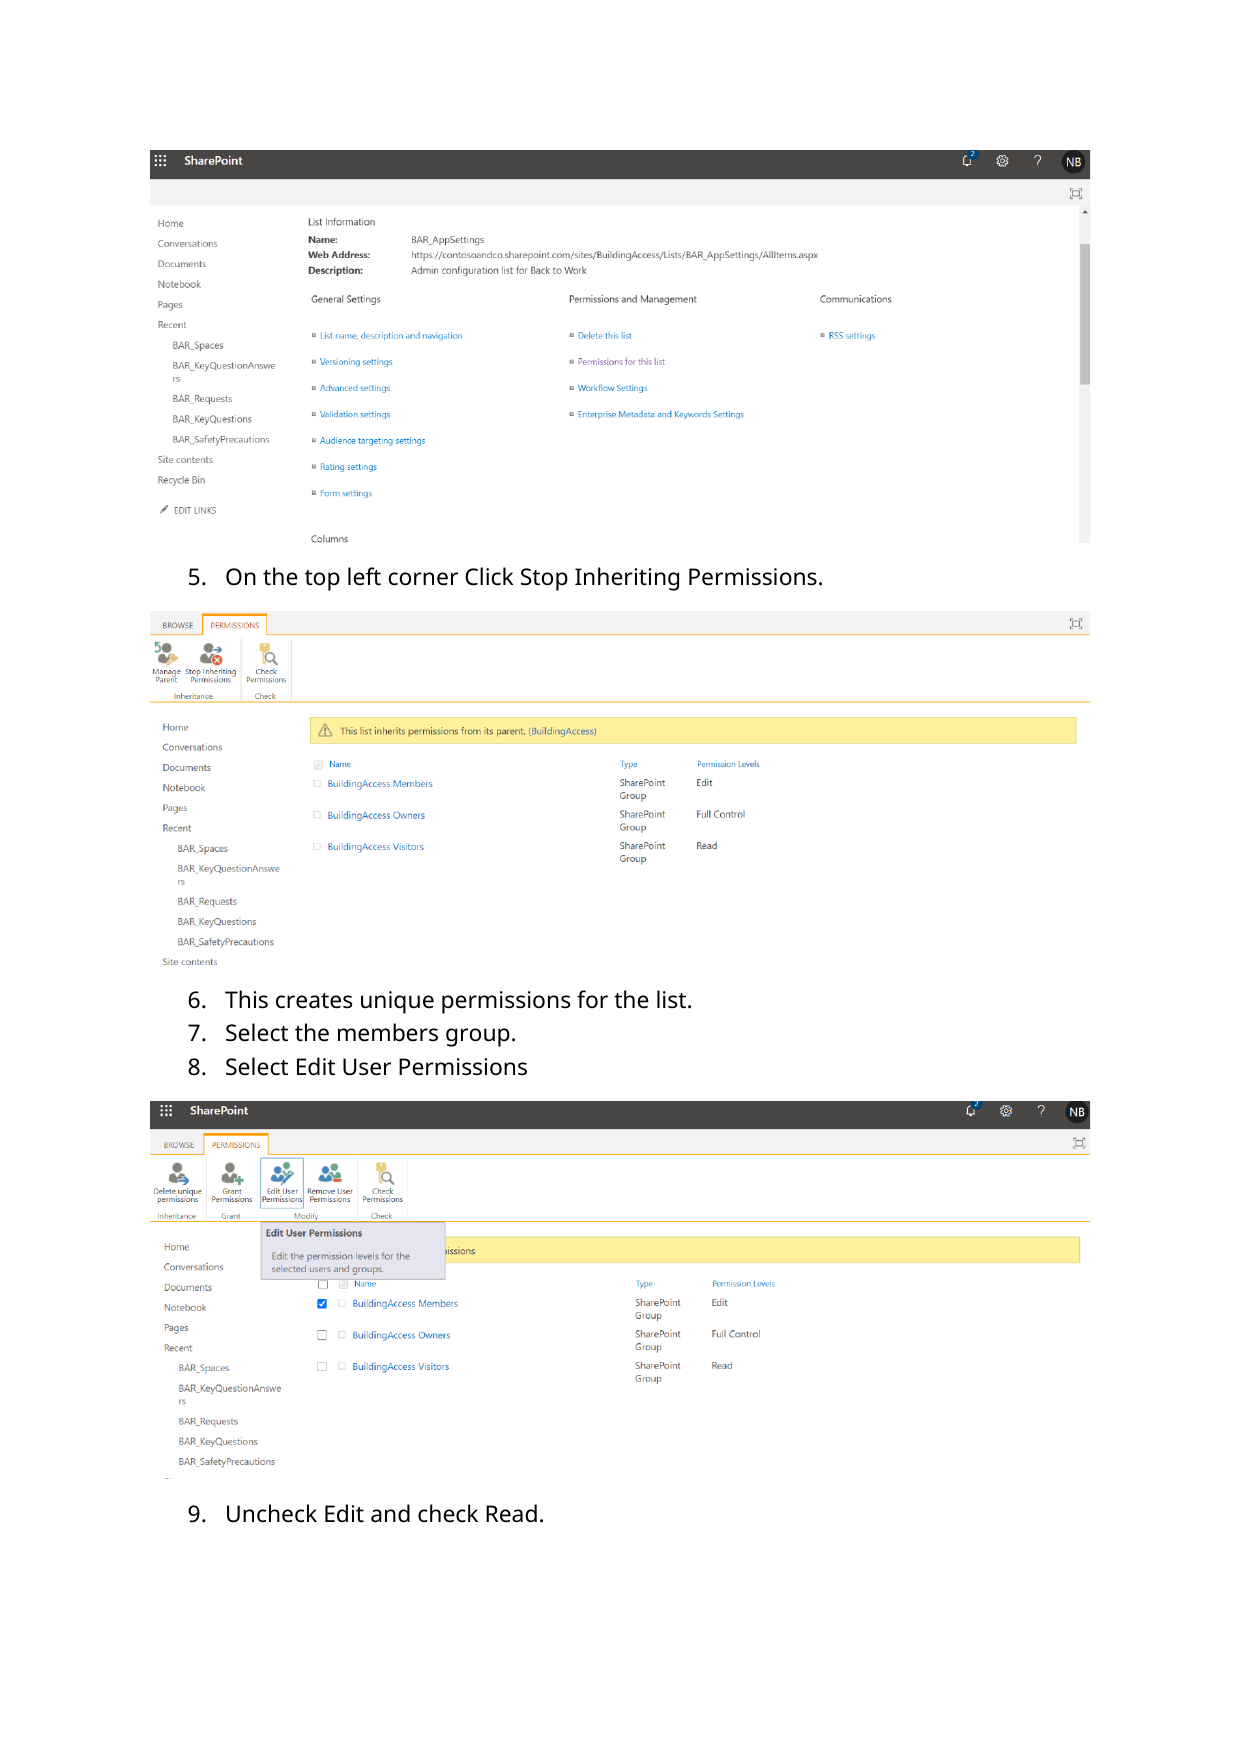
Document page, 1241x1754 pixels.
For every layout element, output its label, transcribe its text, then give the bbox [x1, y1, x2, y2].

picture [150, 611, 1091, 965]
list This creates unique permissions for the list. [187, 983, 1090, 1015]
list Select the members group. [187, 1017, 1090, 1048]
list Select Edit User Permissions [187, 1051, 1090, 1082]
picture [150, 150, 1091, 543]
list On the top left corner Click Stop Inheriting Permissions. [187, 561, 1090, 592]
list Uncheck Edit and check Read. [187, 1498, 1090, 1529]
picture [150, 1101, 1091, 1479]
